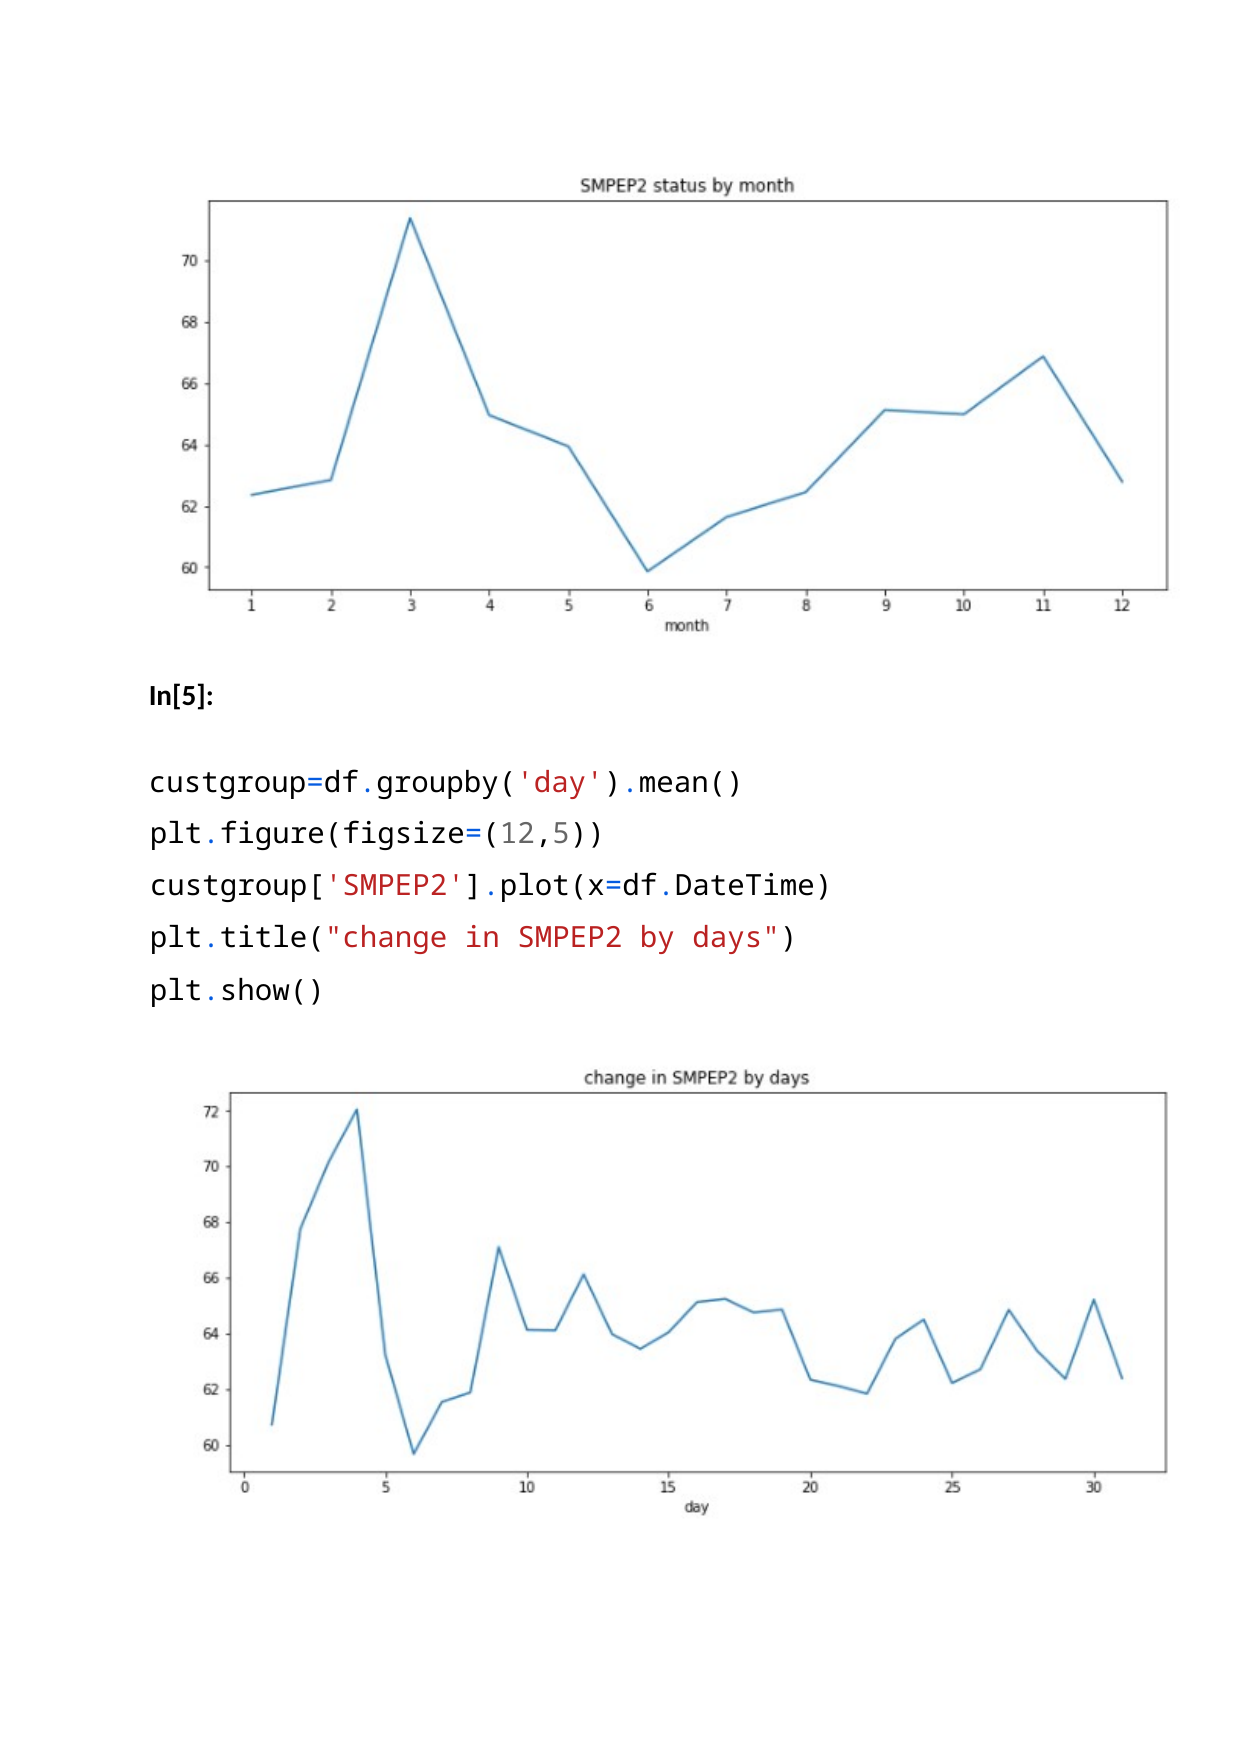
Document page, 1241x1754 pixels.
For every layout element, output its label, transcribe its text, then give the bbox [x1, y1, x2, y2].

text In[5]: [148, 677, 1189, 713]
text custgroup=df.groupby('day').mean() plt.figure(figsize=(12,5)) custgroup['SMPEP2'].plot(x=df.DateTime) plt.title("change in SMPEP2 by days") plt.show() [148, 761, 913, 1010]
picture [156, 149, 1180, 644]
picture [157, 1042, 1180, 1534]
